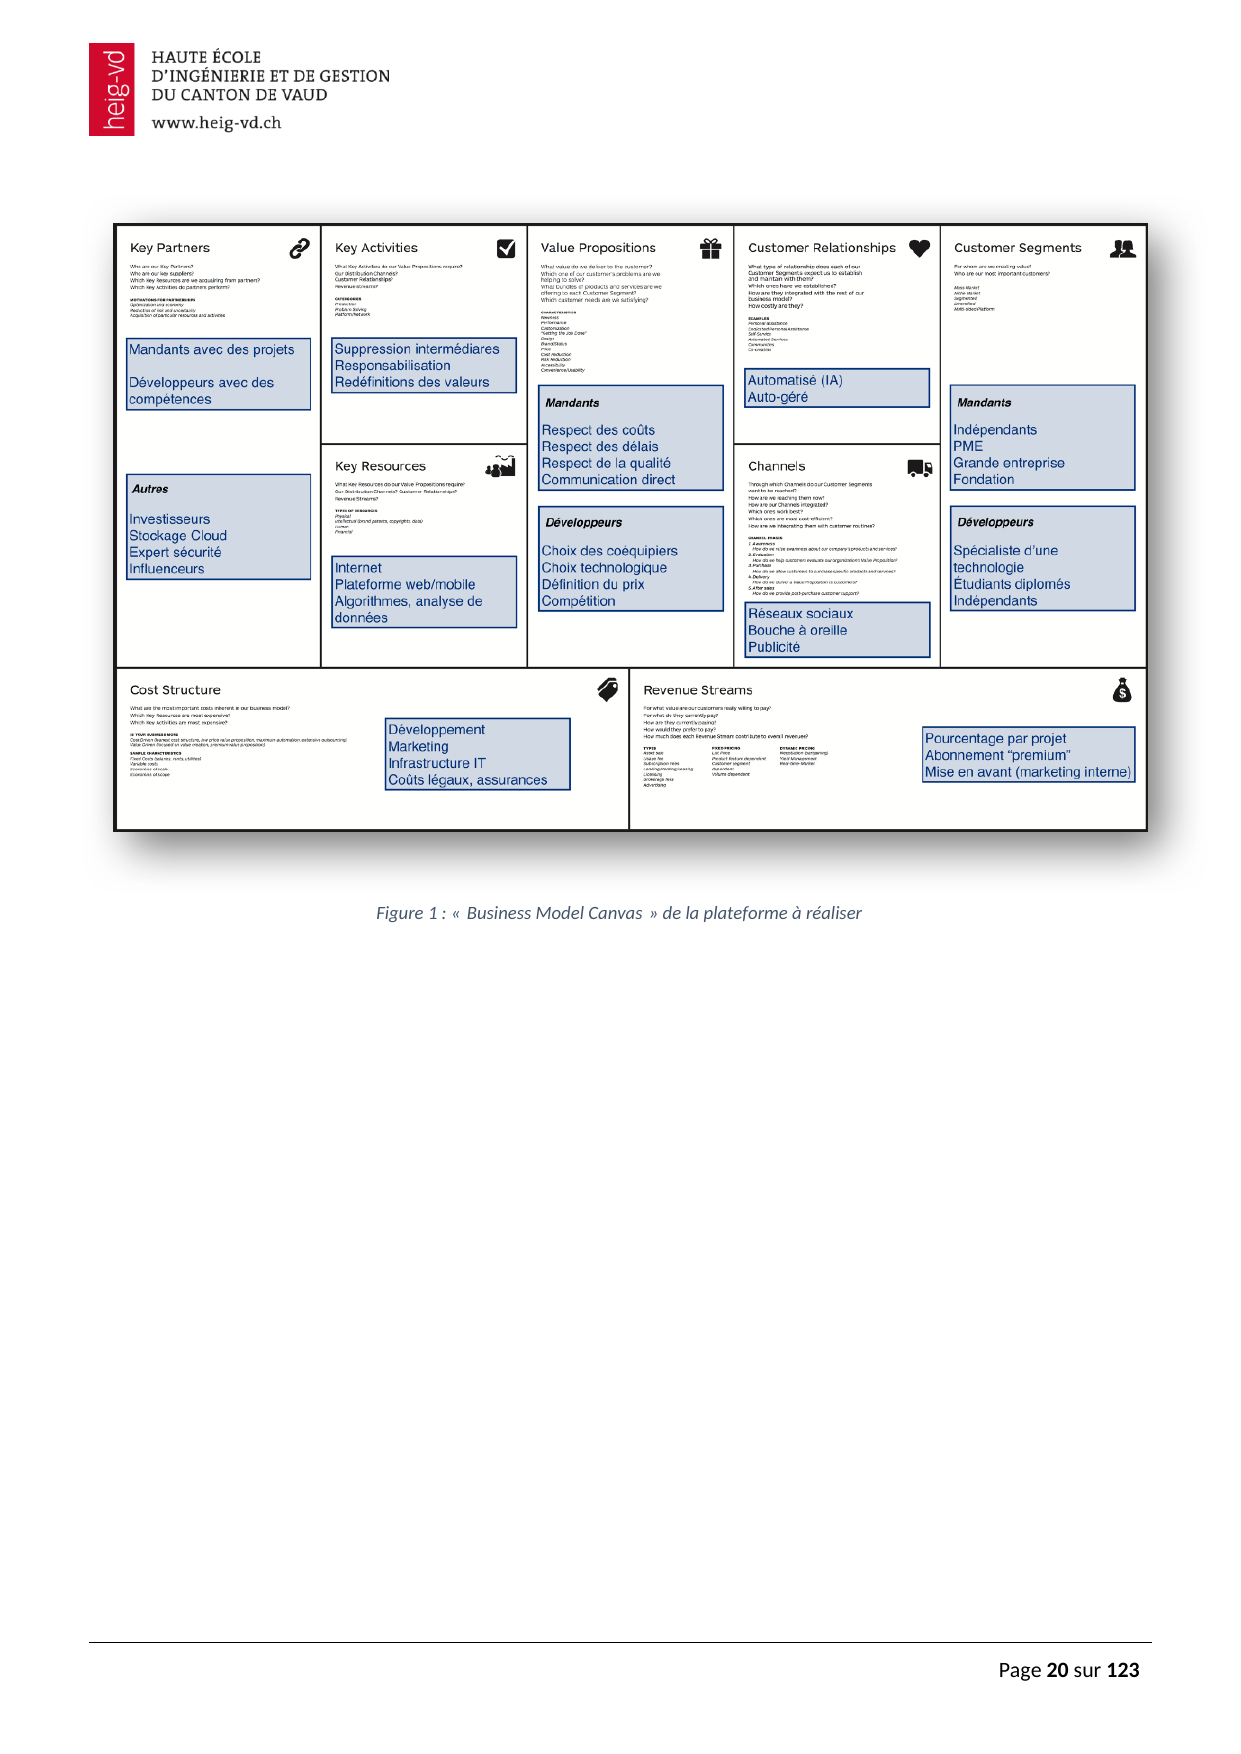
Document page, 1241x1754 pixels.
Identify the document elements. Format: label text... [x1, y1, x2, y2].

text Figure 1 : « Business Model Canvas » de la plateforme à réaliser [89, 901, 1152, 924]
picture [113, 223, 1148, 832]
picture [89, 43, 389, 136]
